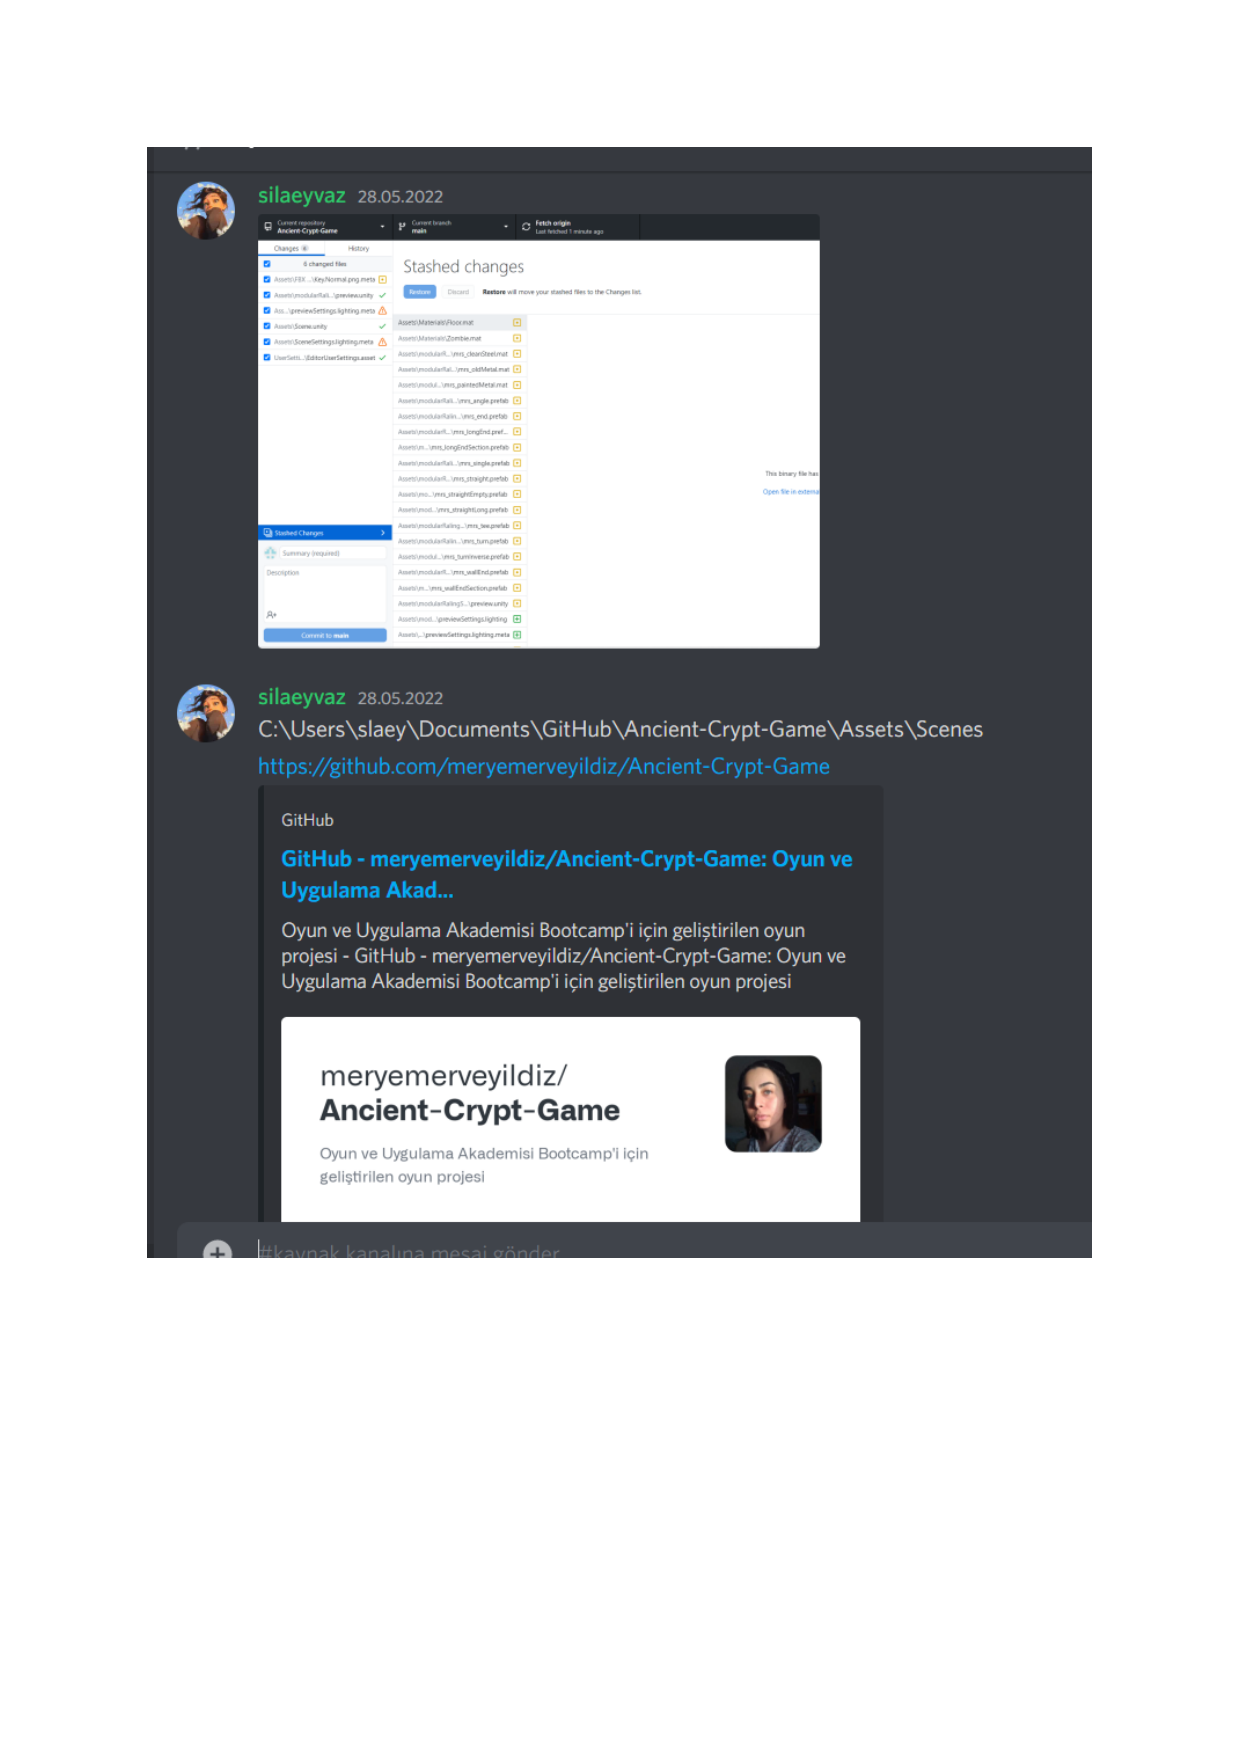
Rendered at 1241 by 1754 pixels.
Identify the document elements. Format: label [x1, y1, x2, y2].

picture [147, 147, 1092, 1258]
